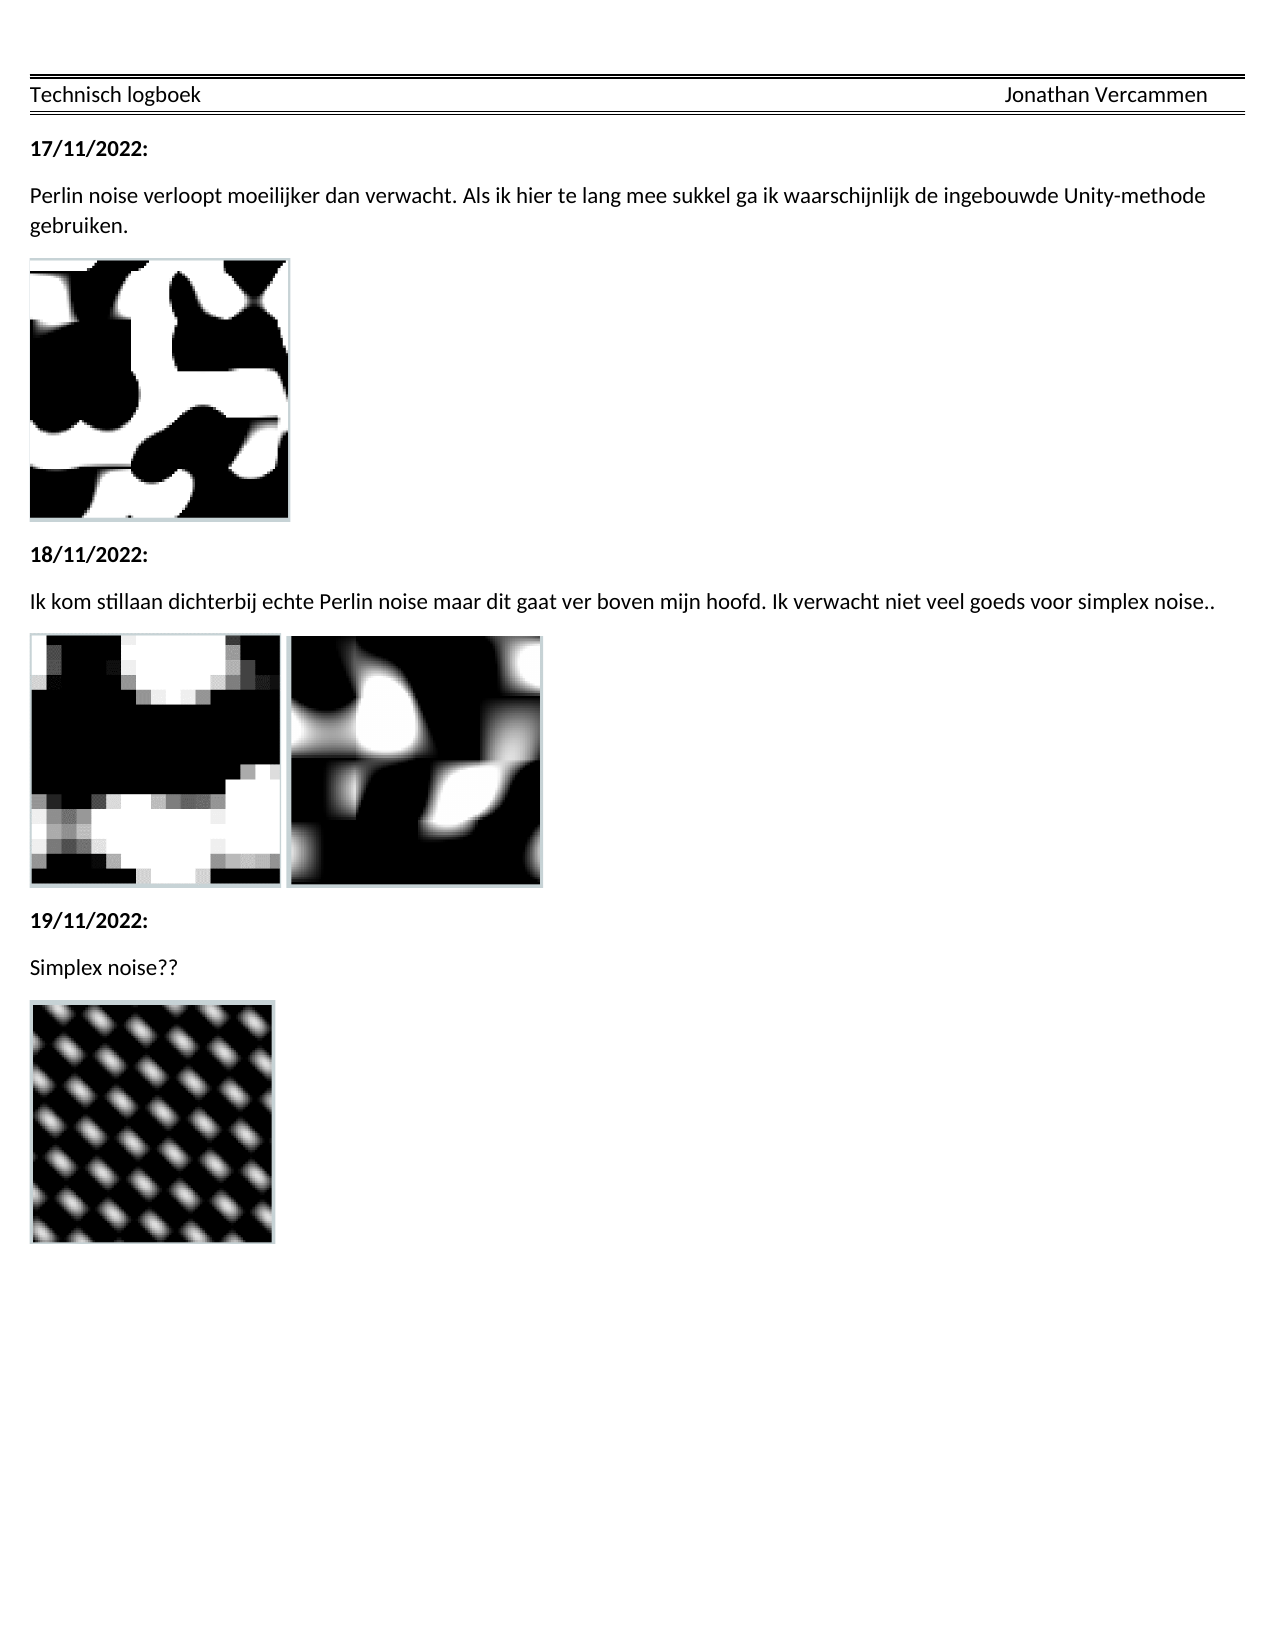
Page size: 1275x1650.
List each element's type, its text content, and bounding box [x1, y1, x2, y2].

picture [29, 633, 282, 888]
text Perlin noise verloopt moeilijker dan verwacht. Als ik hier te lang mee sukkel ga ik waarschijnlijk de ingebouwde Unity-methode gebruiken. [29, 181, 1245, 239]
text 18/11/2022: [29, 540, 1245, 568]
picture [29, 258, 291, 522]
text Ik kom stillaan dichterbij echte Perlin noise maar dit gaat ver boven mijn hoofd. Ik verwacht niet veel goeds voor simplex noise.. [29, 587, 1245, 615]
text Simplex noise?? [29, 953, 1245, 981]
picture [29, 1000, 276, 1244]
text 17/11/2022: [29, 134, 1245, 162]
picture [286, 636, 544, 888]
text 19/11/2022: [29, 906, 1245, 934]
